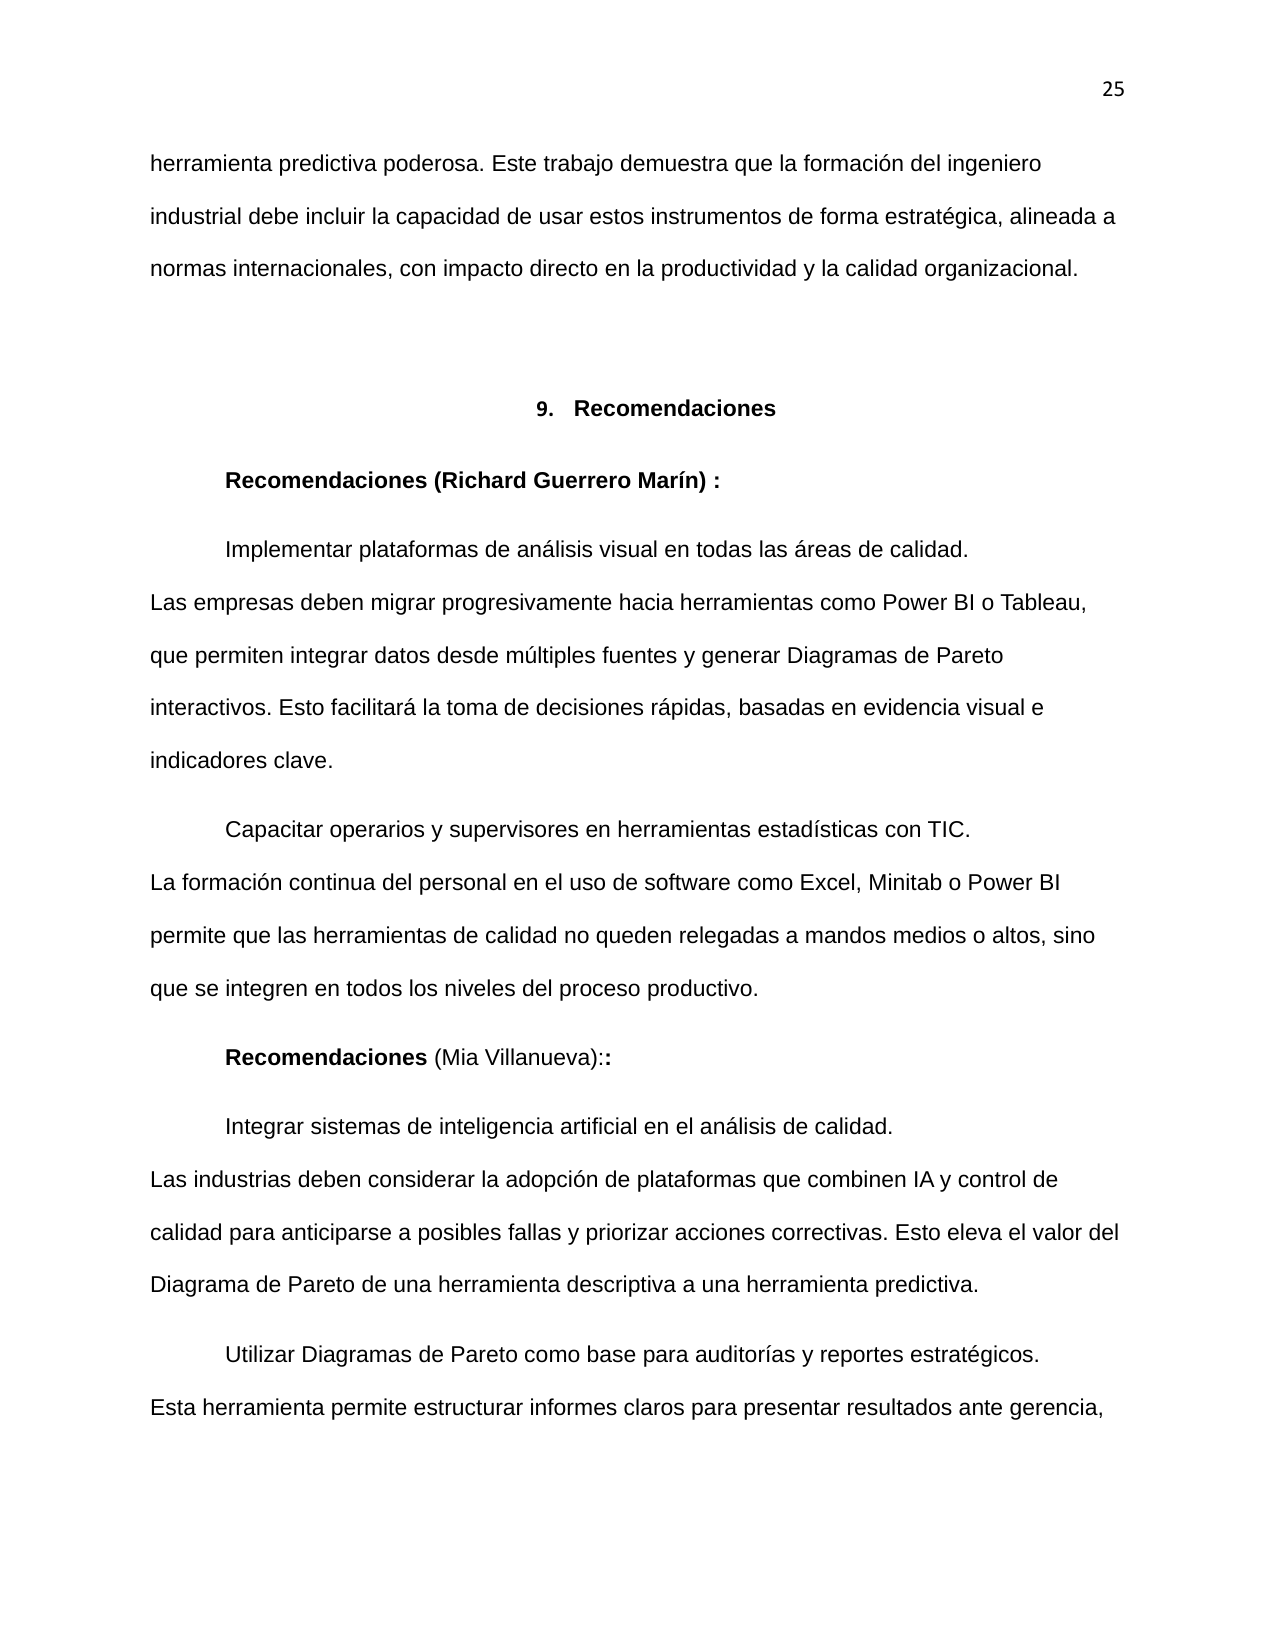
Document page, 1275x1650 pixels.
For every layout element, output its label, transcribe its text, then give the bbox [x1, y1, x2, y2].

text Recomendaciones (Richard Guerrero Marín) : [150, 467, 1125, 493]
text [150, 150, 1125, 282]
text Integrar sistemas de inteligencia artificial en el análisis de calidad. Las industrias deben considerar la adopción de plataformas que combinen IA y control de calidad para anticiparse a posibles fallas y priorizar acciones correctivas. Esto eleva el valor del Diagrama de Pareto de una herramienta descriptiva a una herramienta predictiva. [150, 1113, 1125, 1298]
text Capacitar operarios y supervisores en herramientas estadísticas con TIC. La formación continua del personal en el uso de software como Excel, Minitab o Power BI permite que las herramientas de calidad no queden relegadas a mandos medios o altos, sino que se integren en todos los niveles del proceso productivo. [150, 816, 1125, 1001]
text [150, 1341, 1125, 1420]
list Recomendaciones [187, 394, 1125, 422]
text Recomendaciones (Mia Villanueva):: [150, 1044, 1125, 1070]
text Implementar plataformas de análisis visual en todas las áreas de calidad. Las empresas deben migrar progresivamente hacia herramientas como Power BI o Tableau, que permiten integrar datos desde múltiples fuentes y generar Diagramas de Pareto interactivos. Esto facilitará la toma de decisiones rápidas, basadas en evidencia visual e indicadores clave. [150, 536, 1125, 773]
